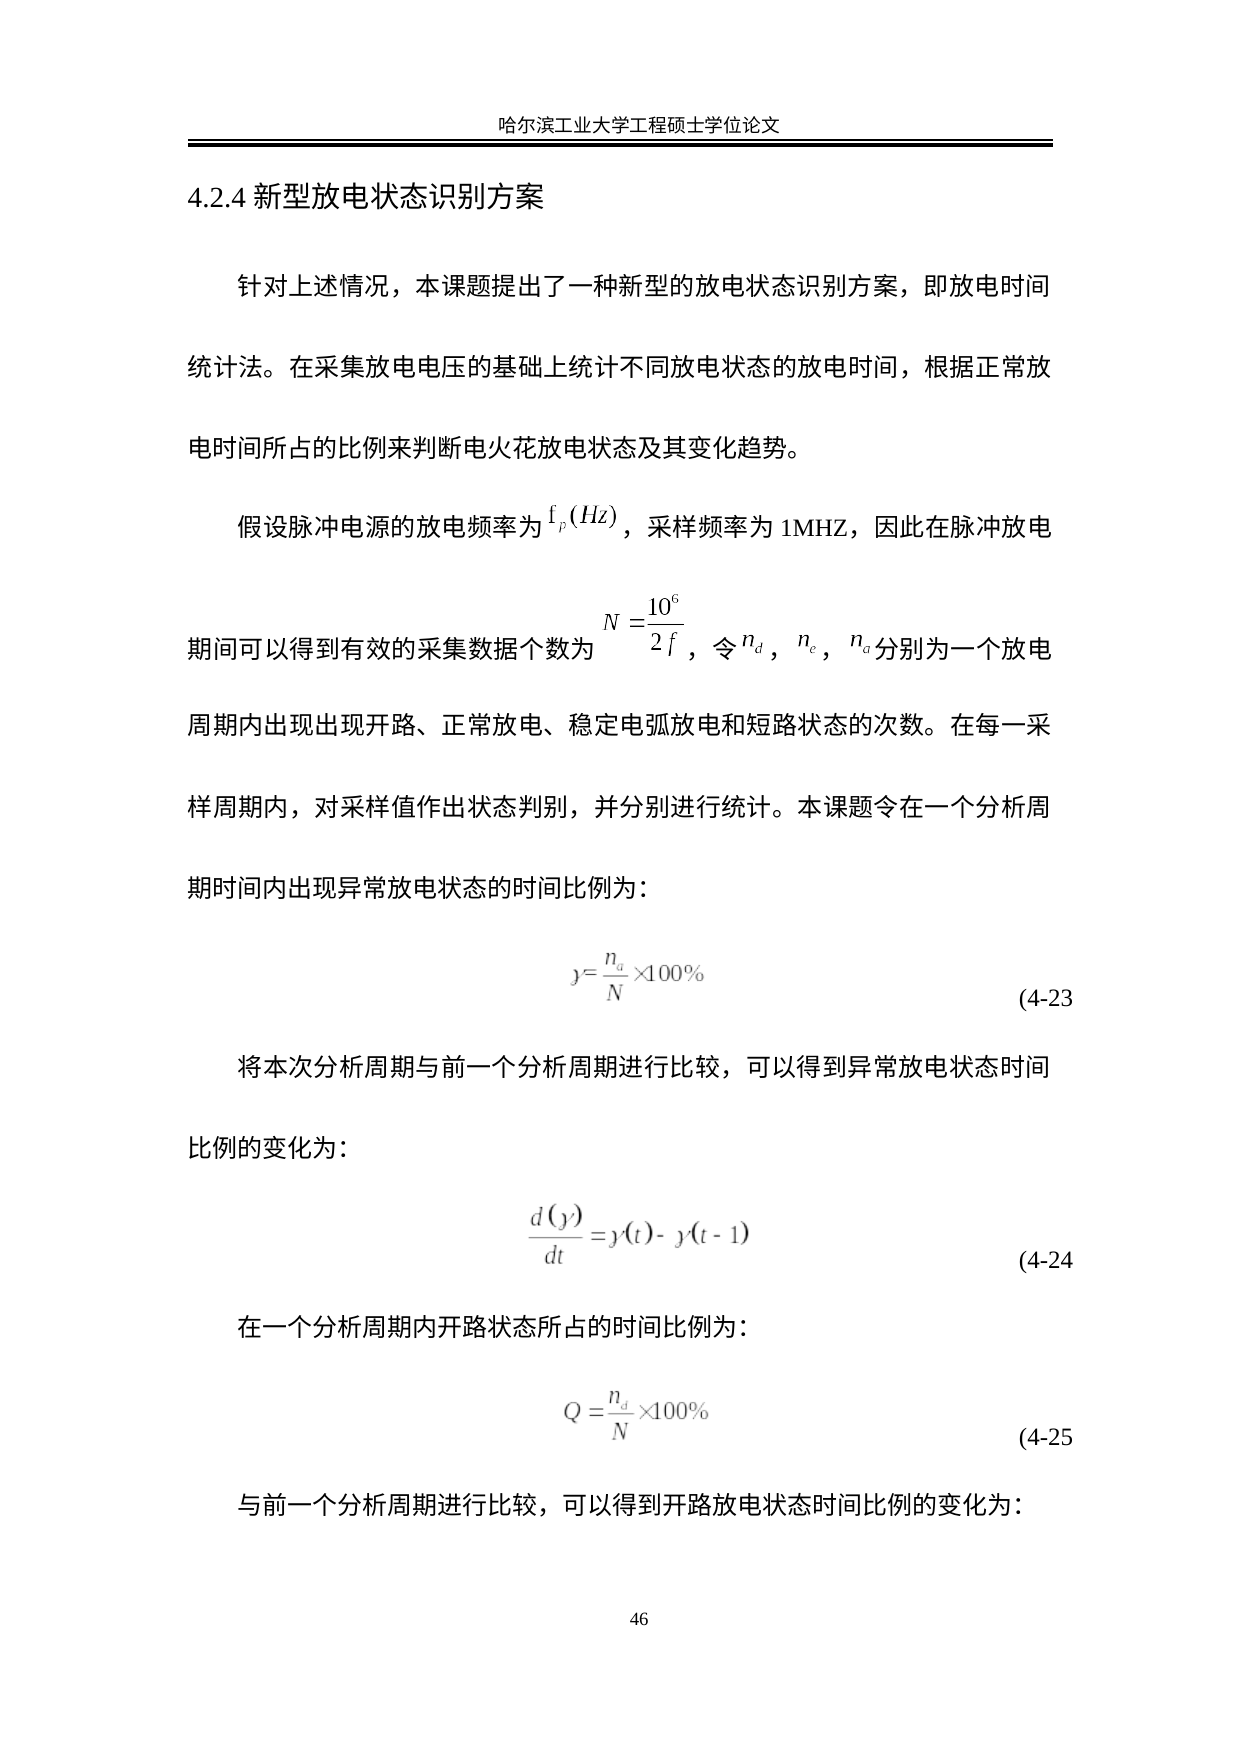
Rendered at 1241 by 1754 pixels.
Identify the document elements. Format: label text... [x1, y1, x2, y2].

text 将本次分析周期与前一个分析周期进行比较，可以得到异常放电状态时间比例的变化为： [187, 1033, 1053, 1179]
text 在一个分析周期内开路状态所占的时间比例为： [187, 1293, 1053, 1358]
text 假设脉冲电源的放电频率为，采样频率为1MHZ，因此在脉冲放电期间可以得到有效的采集数据个数为，令，，分别为一个放电周期内出现出现开路、正常放电、稳定电弧放电和短路状态的次数。在每一采样周期内，对采样值作出状态判别，并分别进行统计。本课题令在一个分析周期时间内出现异常放电状态的时间比例为： [187, 488, 1053, 919]
text 针对上述情况，本课题提出了一种新型的放电状态识别方案，即放电时间统计法。在采集放电电压的基础上统计不同放电状态的放电时间，根据正常放电时间所占的比例来判断电火花放电状态及其变化趋势。 [187, 252, 1053, 479]
text 与前一个分析周期进行比较，可以得到开路放电状态时间比例的变化为： [187, 1471, 1053, 1536]
subtitle 新型放电状态识别方案 [187, 162, 1053, 227]
